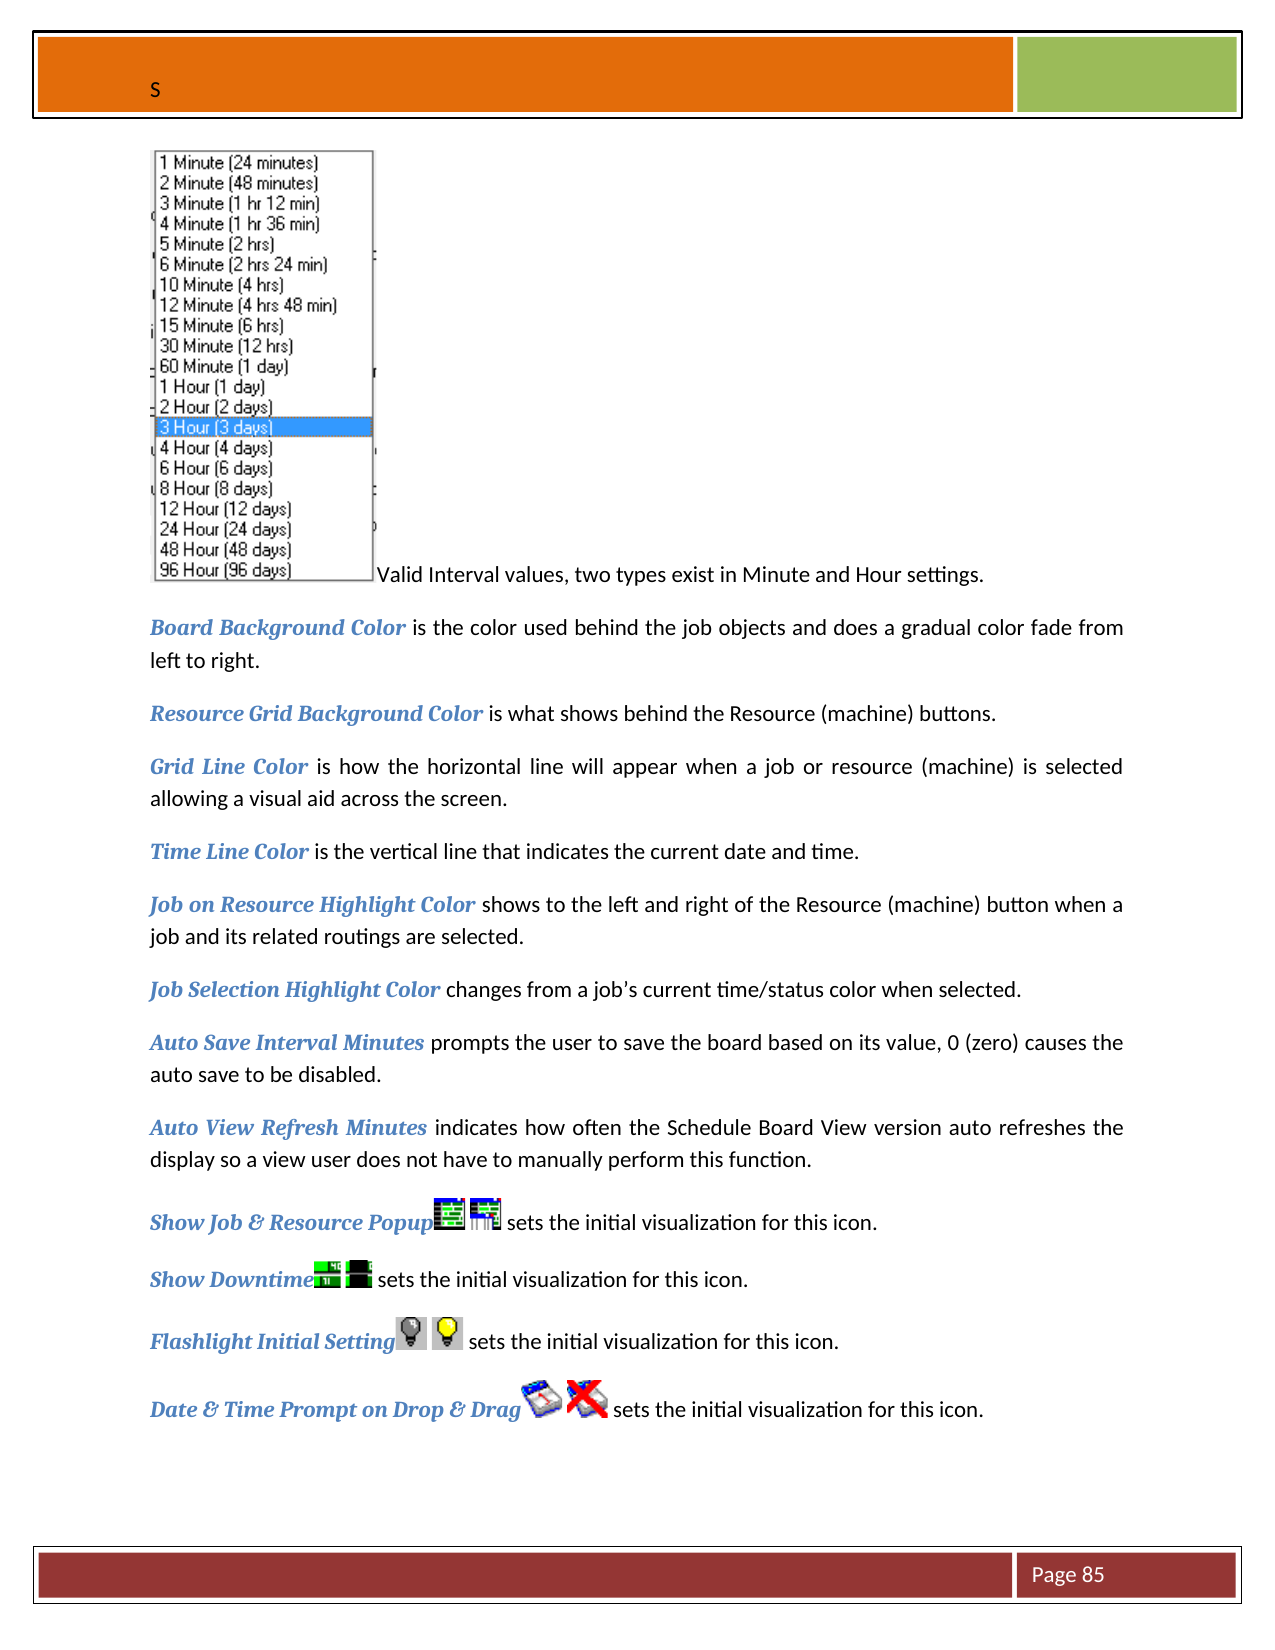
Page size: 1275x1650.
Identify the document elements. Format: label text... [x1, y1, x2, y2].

picture [521, 1380, 563, 1418]
picture [431, 1317, 464, 1350]
text Date & Time Prompt on Drop & Drag sets the initial visualization for this icon. [150, 1380, 1125, 1423]
picture [567, 1380, 608, 1418]
text Board Background Color is the color used behind the job objects and does a gradual color fade from left to right. [150, 613, 1125, 674]
text Auto View Refresh Minutes indicates how often the Schedule Board View version auto refreshes the display so a view user does not have to manually perform this function. [150, 1113, 1125, 1174]
text Time Line Color is the vertical line that indicates the current date and time. [150, 837, 1125, 865]
text Job on Resource Highlight Color shows to the left and right of the Resource (machine) button when a job and its related routings are selected. [150, 890, 1125, 950]
picture [433, 1198, 466, 1230]
picture [345, 1260, 373, 1288]
text Flashlight Initial Setting sets the initial visualization for this icon. [150, 1318, 1125, 1355]
text Job Selection Highlight Color changes from a job’s current time/status color when selected. [150, 975, 1125, 1003]
picture [470, 1198, 502, 1230]
picture [314, 1260, 341, 1288]
text Valid Interval values, two types exist in Minute and Hour settings. [150, 150, 1125, 588]
text Auto Save Interval Minutes prompts the user to save the board based on its value, 0 (zero) causes the auto save to be disabled. [150, 1028, 1125, 1088]
picture [395, 1317, 427, 1350]
picture [150, 150, 377, 583]
text Grid Line Color is how the horizontal line will appear when a job or resource (machine) is selected allowing a visual aid across the screen. [150, 752, 1125, 812]
text Show Downtime sets the initial visualization for this icon. [150, 1261, 1125, 1293]
text Show Job & Resource Popup sets the initial visualization for this icon. [150, 1199, 1125, 1236]
text Resource Grid Background Color is what shows behind the Resource (machine) buttons. [150, 699, 1125, 727]
